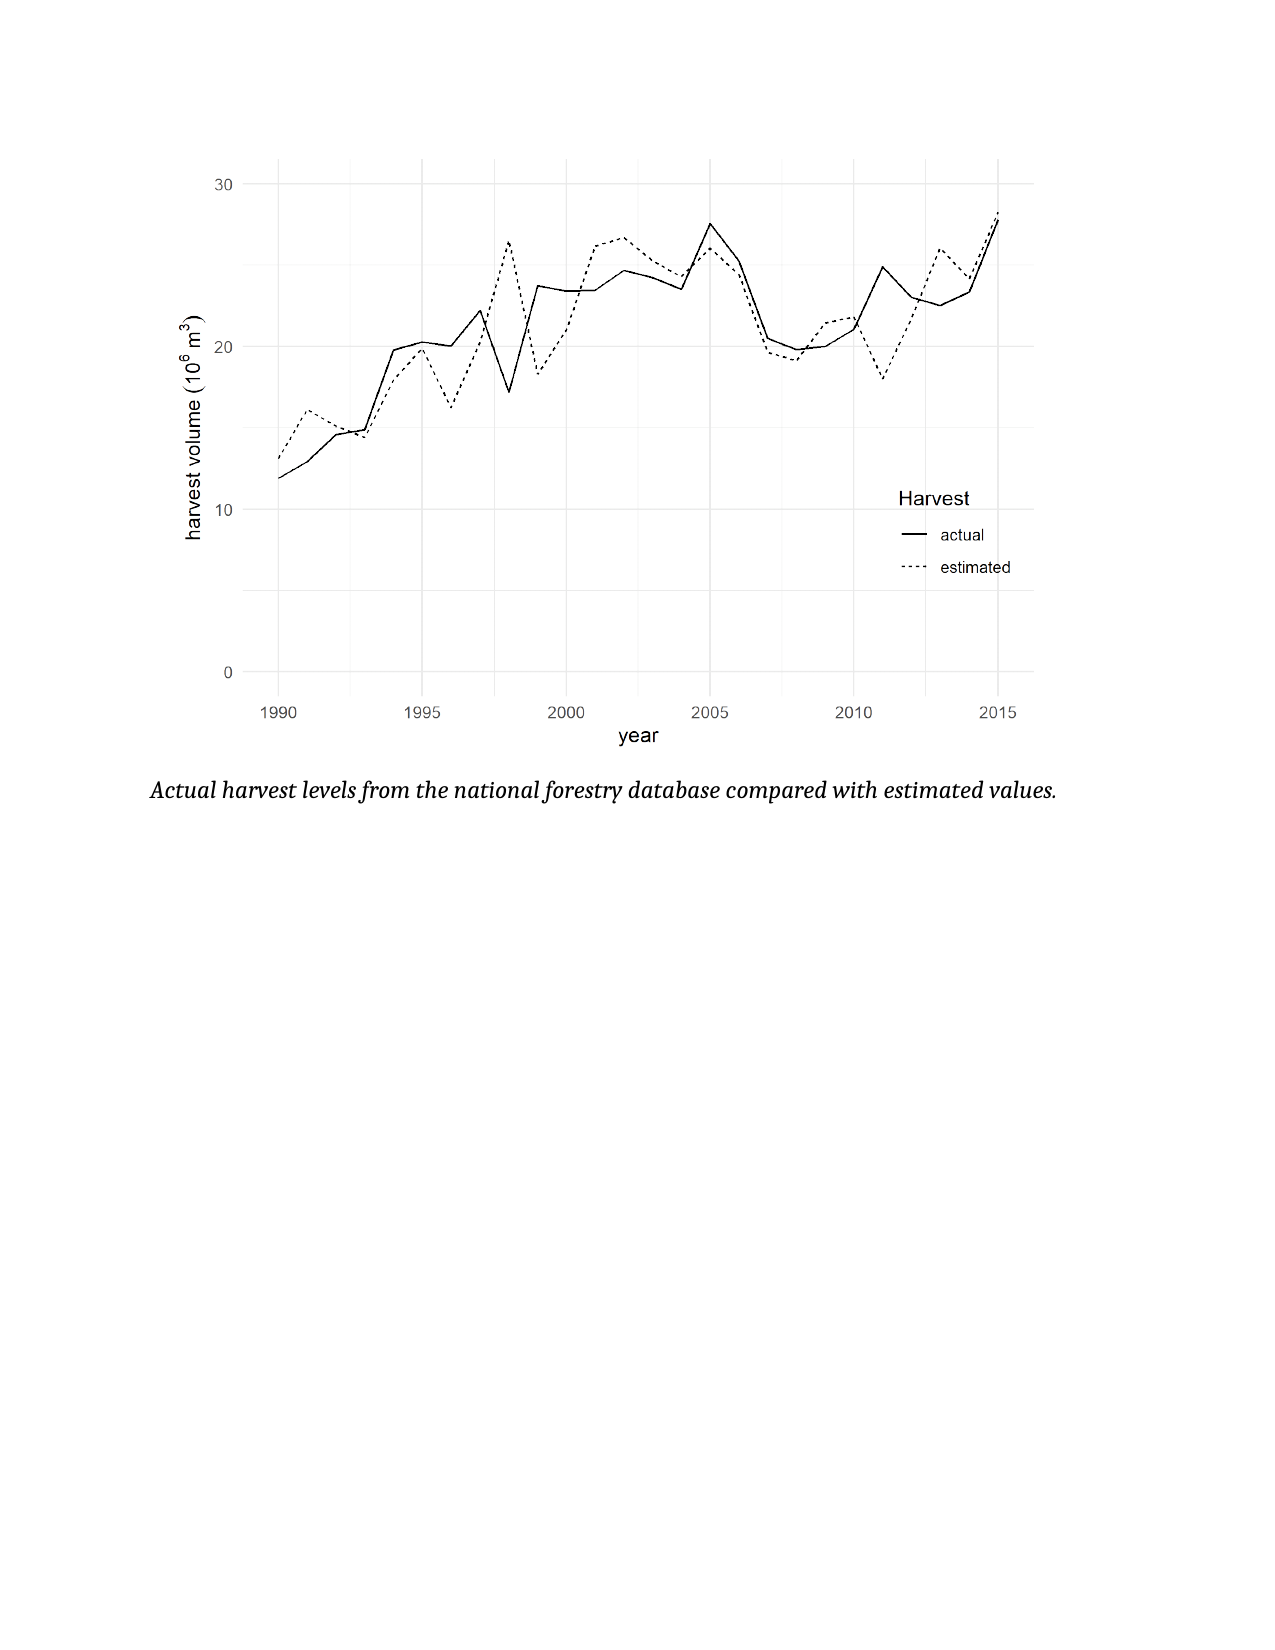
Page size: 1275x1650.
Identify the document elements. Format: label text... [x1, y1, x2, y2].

picture [168, 150, 1044, 756]
text Actual harvest levels from the national forestry database compared with estimated values. [150, 776, 1125, 805]
